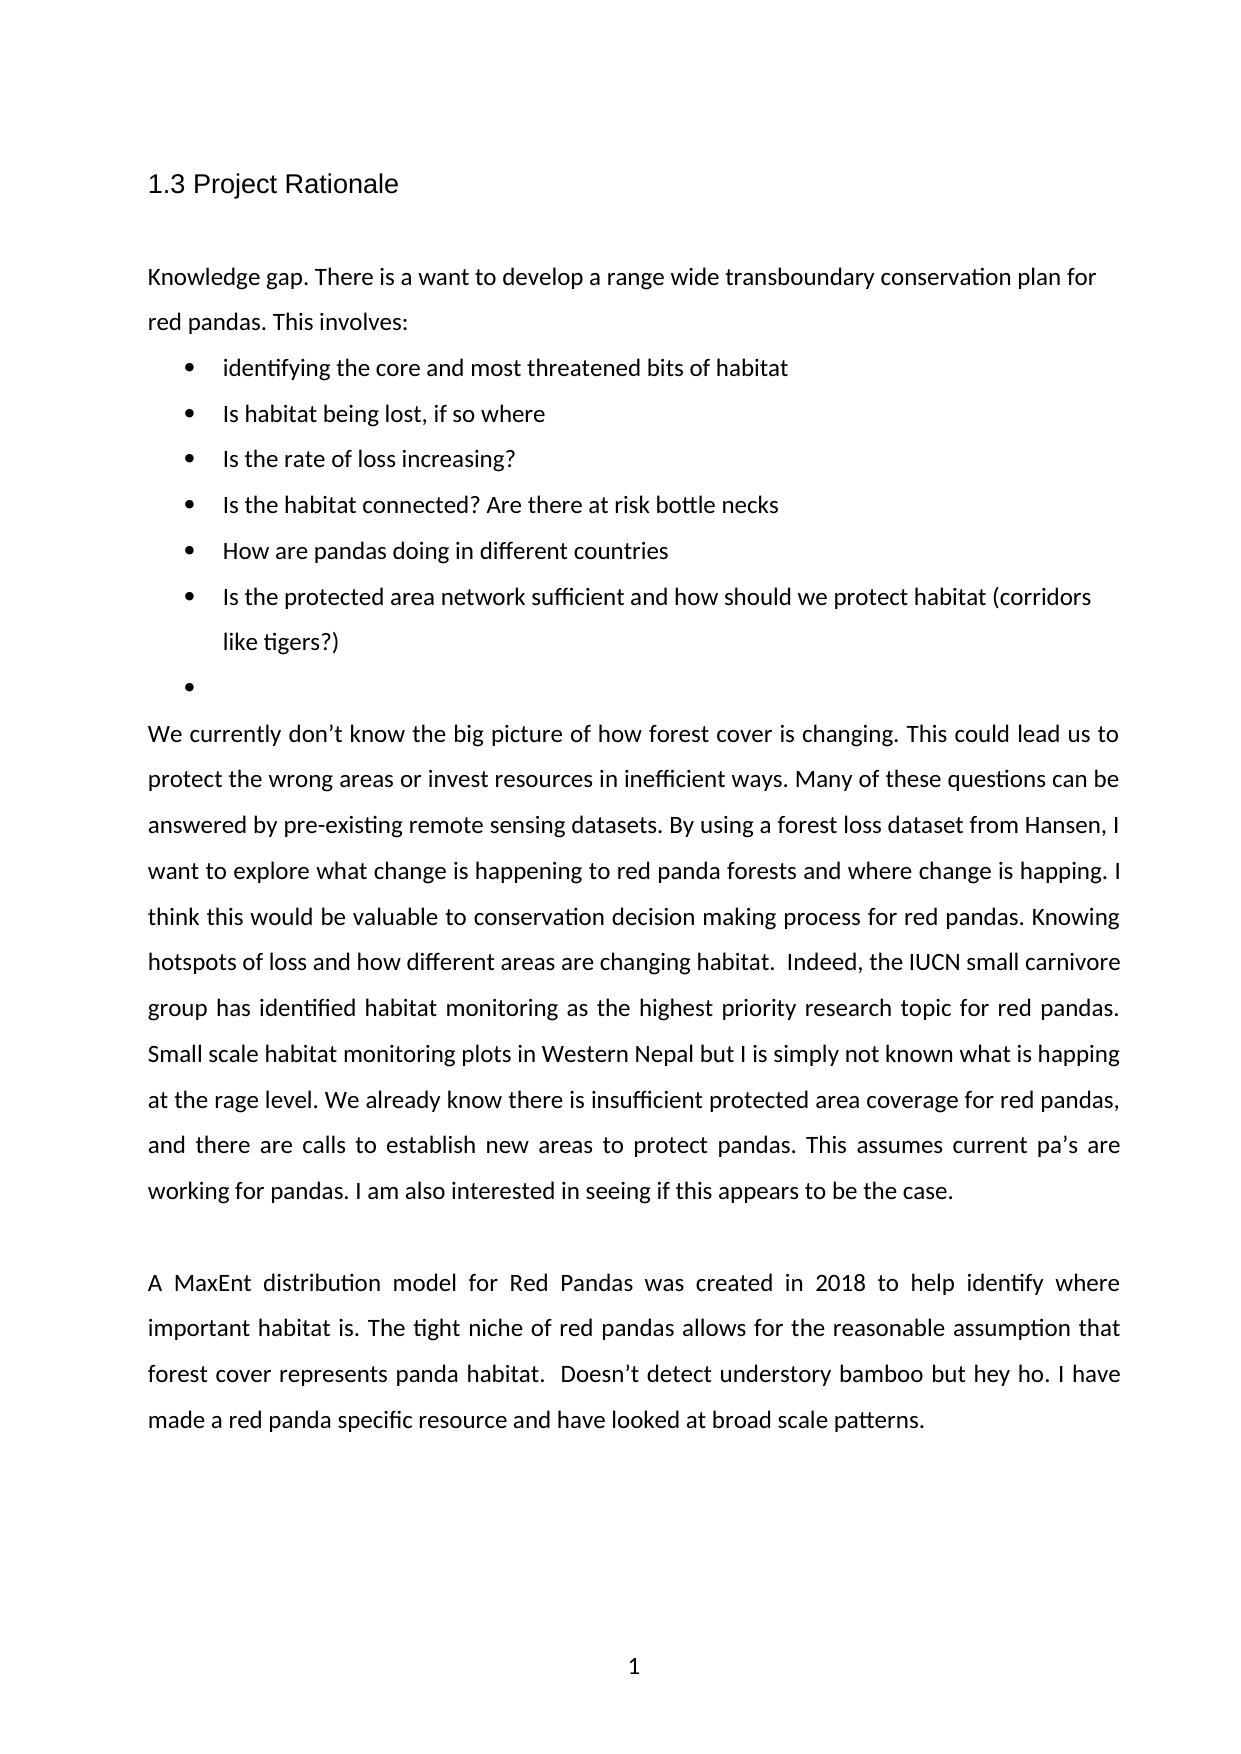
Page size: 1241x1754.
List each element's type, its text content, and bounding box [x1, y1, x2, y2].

text We currently don’t know the big picture of how forest cover is changing. This could lead us to protect the wrong areas or invest resources in inefficient ways. Many of these questions can be answered by pre-existing remote sensing datasets. By using a forest loss dataset from Hansen, I want to explore what change is happening to red panda forests and where change is happing. I think this would be valuable to conservation decision making process for red pandas. Knowing hotspots of loss and how different areas are changing habitat. Indeed, the IUCN small carnivore group has identified habitat monitoring as the highest priority research topic for red pandas. Small scale habitat monitoring plots in Western Nepal but I is simply not known what is happing at the rage level. We already know there is insufficient protected area coverage for red pandas, and there are calls to establish new areas to protect pandas. This assumes current pa’s are working for pandas. I am also interested in seeing if this appears to be the case. [148, 718, 1122, 1206]
list Is habitat being lost, if so where [185, 398, 1122, 428]
subtitle 1.3 Project Rationale [148, 168, 1122, 199]
list Is the rate of loss increasing? [185, 443, 1122, 474]
text A MaxEnt distribution model for Red Pandas was created in 2018 to help identify where important habitat is. The tight niche of red pandas allows for the reasonable assumption that forest cover represents panda habitat. Doesn’t detect understory bamboo but hey ho. I have made a red panda specific resource and have looked at broad scale patterns. [148, 1267, 1122, 1434]
list Is the habitat connected? Are there at risk bottle necks [185, 489, 1122, 520]
text Knowledge gap. There is a want to develop a range wide transboundary conservation plan for red pandas. This involves: [148, 215, 1122, 337]
list Is the protected area network sufficient and how should we protect habitat (corridors like tigers?) [185, 581, 1122, 657]
list How are pandas doing in different countries [185, 535, 1122, 566]
list identifying the core and most threatened bits of habitat [185, 352, 1122, 383]
